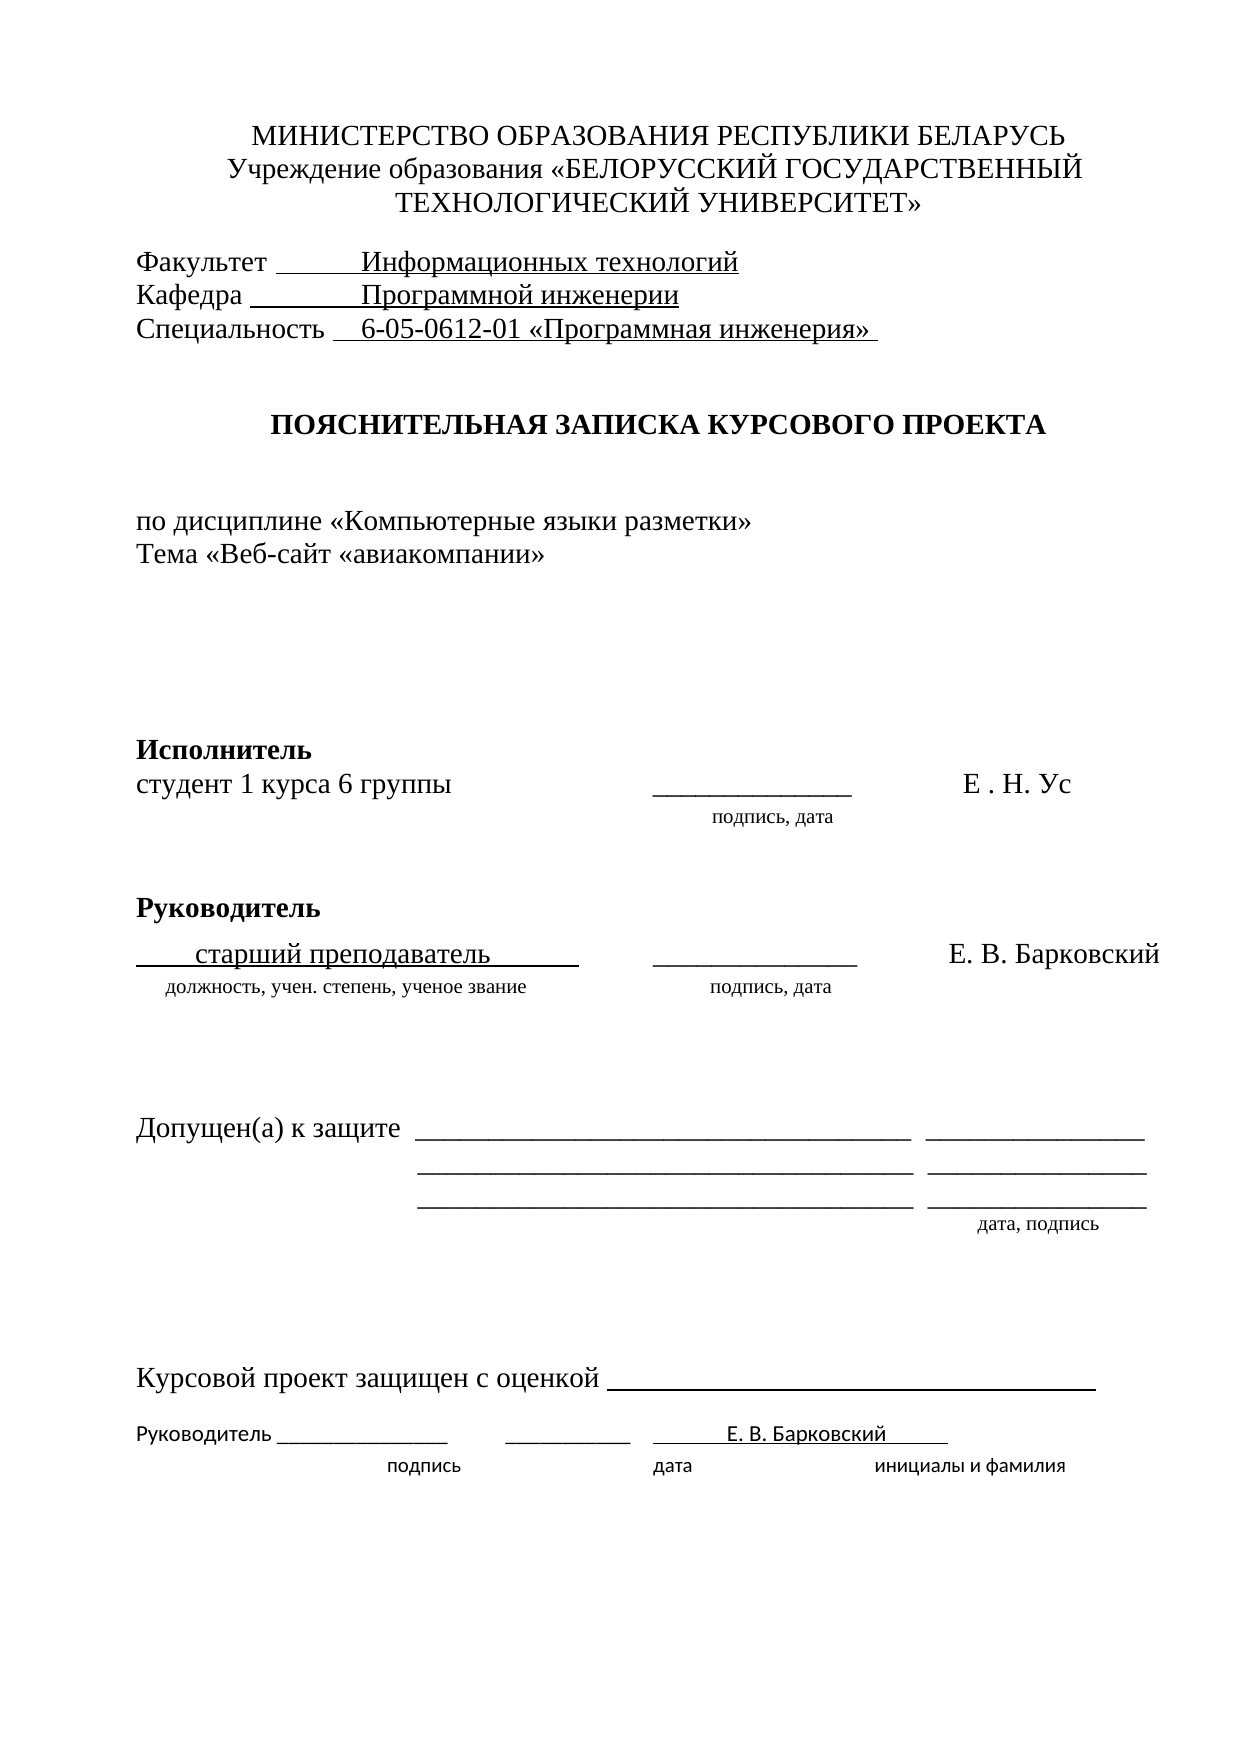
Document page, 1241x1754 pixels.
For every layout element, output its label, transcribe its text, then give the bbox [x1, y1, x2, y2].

text Тема «Веб-сайт «авиакомпании» [136, 536, 1181, 570]
text дата, подпись [136, 1211, 1181, 1235]
text старший преподаватель ______________ Е. В. Барковский [136, 936, 1181, 970]
text должность, учен. степень, ученое звание подпись, дата [136, 974, 1181, 998]
text подпись дата инициалы и фамилия [136, 1452, 1181, 1478]
text Руководитель [136, 890, 1181, 924]
text студент 1 курса 6 группы ______________ Е . Н. Ус [136, 766, 1181, 799]
text подпись, дата [136, 804, 1181, 828]
text МИНИСТЕРСТВО ОБРАЗОВАНИЯ РЕСПУБЛИКИ БЕЛАРУСЬ Учреждение образования «БЕЛОРУССКИЙ ГОСУДАРСТВЕННЫЙ ТЕХНОЛОГИЧЕСКИЙ УНИВЕРСИТЕТ» [136, 118, 1181, 219]
text Руководитель _______________ ___________ Е. В. Барковский [136, 1419, 1181, 1447]
text Допущен(а) к защите __________________________________ _______________ [136, 1111, 1181, 1144]
text Исполнитель [136, 732, 1181, 766]
text Факультет Информационных технологий [136, 244, 1181, 277]
text __________________________________ _______________ [136, 1144, 1181, 1178]
text Специальность 6-05-0612-01 «Программная инженерия» [136, 311, 1181, 344]
text Кафедра Программной инженерии [136, 277, 1181, 311]
text Курсовой проект защищен с оценкой [136, 1360, 1181, 1394]
text __________________________________ _______________ [136, 1178, 1181, 1211]
text ПОЯСНИТЕЛЬНАЯ ЗАПИСКА КУРСОВОГО ПРОЕКТА [136, 407, 1181, 440]
text по дисциплине «Компьютерные языки разметки» [136, 503, 1181, 536]
